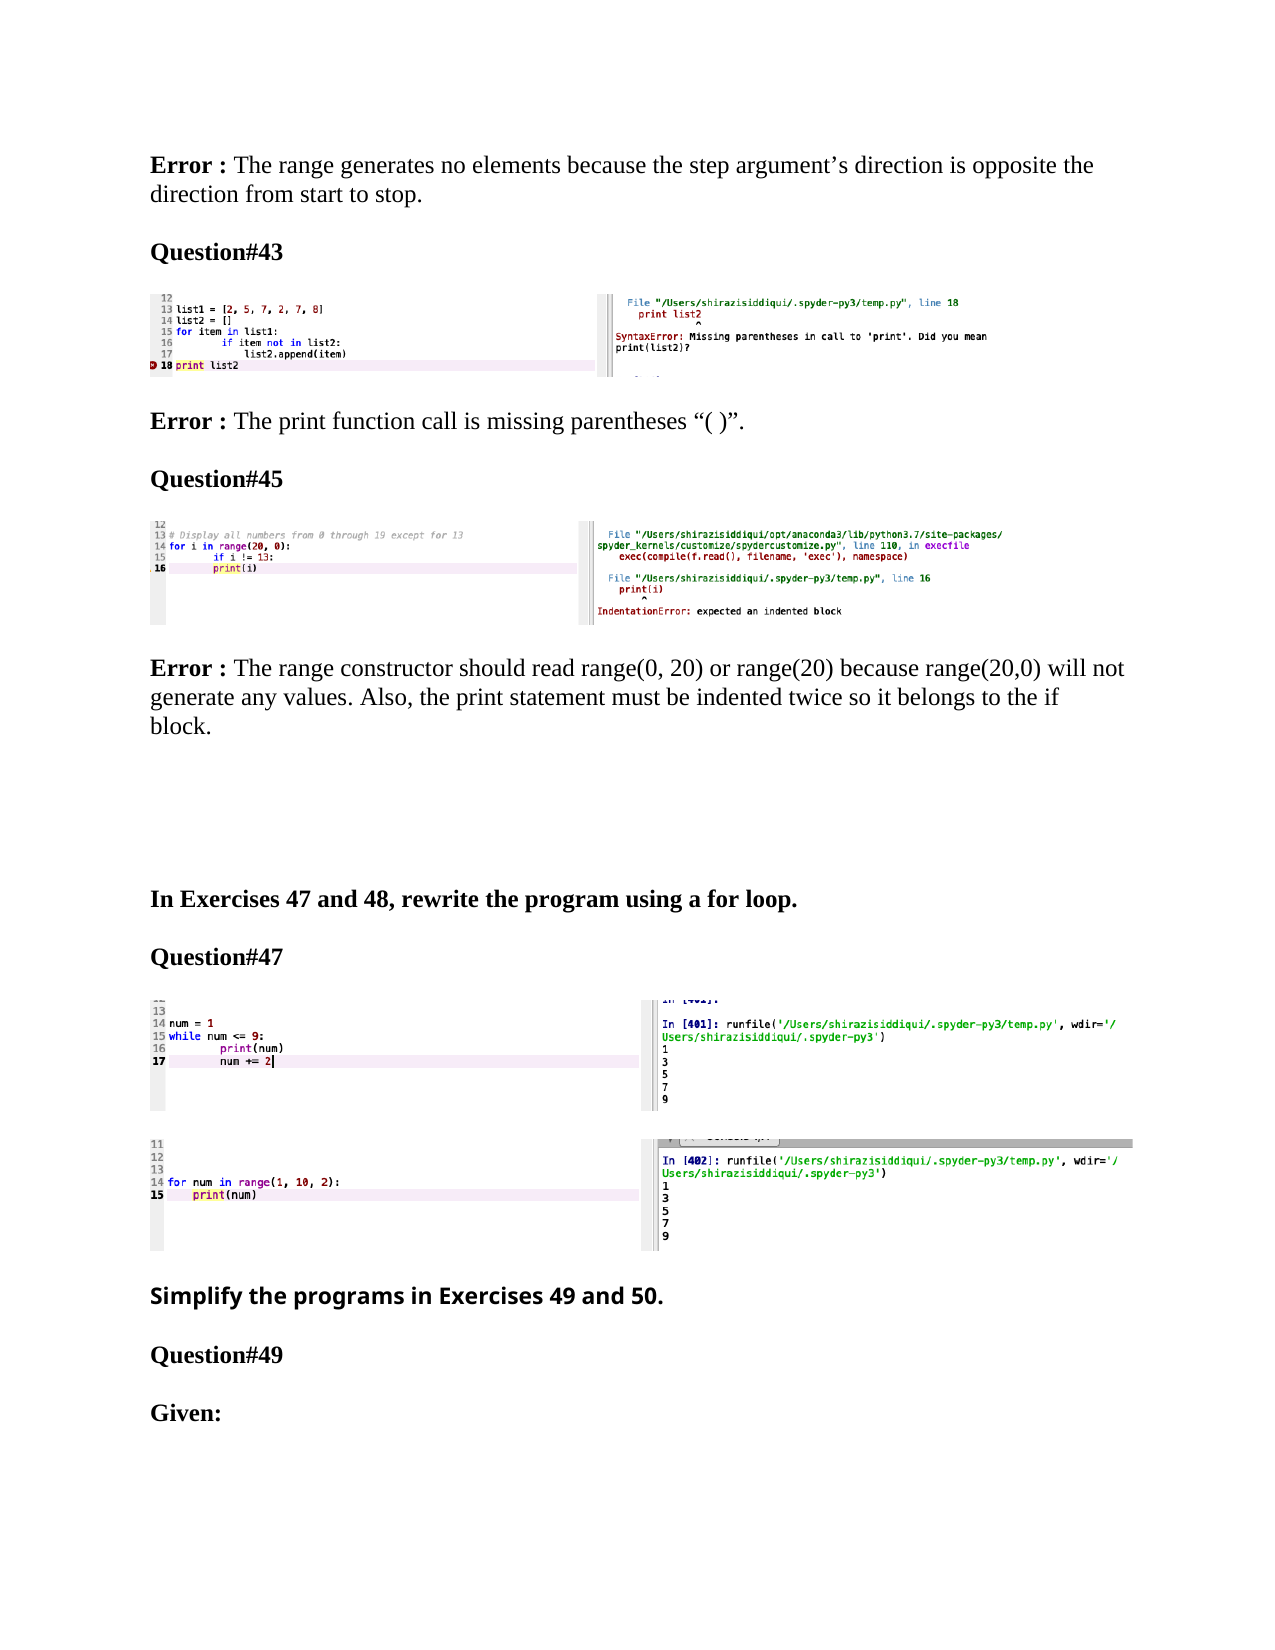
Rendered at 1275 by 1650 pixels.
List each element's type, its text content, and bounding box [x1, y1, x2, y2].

text Question#49 [150, 1340, 1125, 1369]
text Error : The range generates no elements because the step argument’s direction is opposite the direction from start to stop. [150, 150, 1125, 207]
text Question#47 [150, 942, 1125, 971]
picture [150, 521, 1008, 625]
picture [150, 294, 1008, 377]
text Simplify the programs in Exercises 49 and 50. [150, 1280, 1125, 1311]
text In Exercises 47 and 48, rewrite the program using a for loop. [150, 884, 1125, 913]
picture [150, 1000, 1125, 1111]
text Question#43 [150, 237, 1125, 265]
text Error : The range constructor should read range(0, 20) or range(20) because range(20,0) will not generate any values. Also, the print statement must be indented twice so it belongs to the if block. [150, 653, 1125, 739]
text Error : The print function call is missing parentheses “( )”. [150, 406, 1125, 435]
text Question#45 [150, 464, 1125, 493]
text Given: [150, 1398, 1125, 1427]
picture [150, 1139, 1133, 1251]
